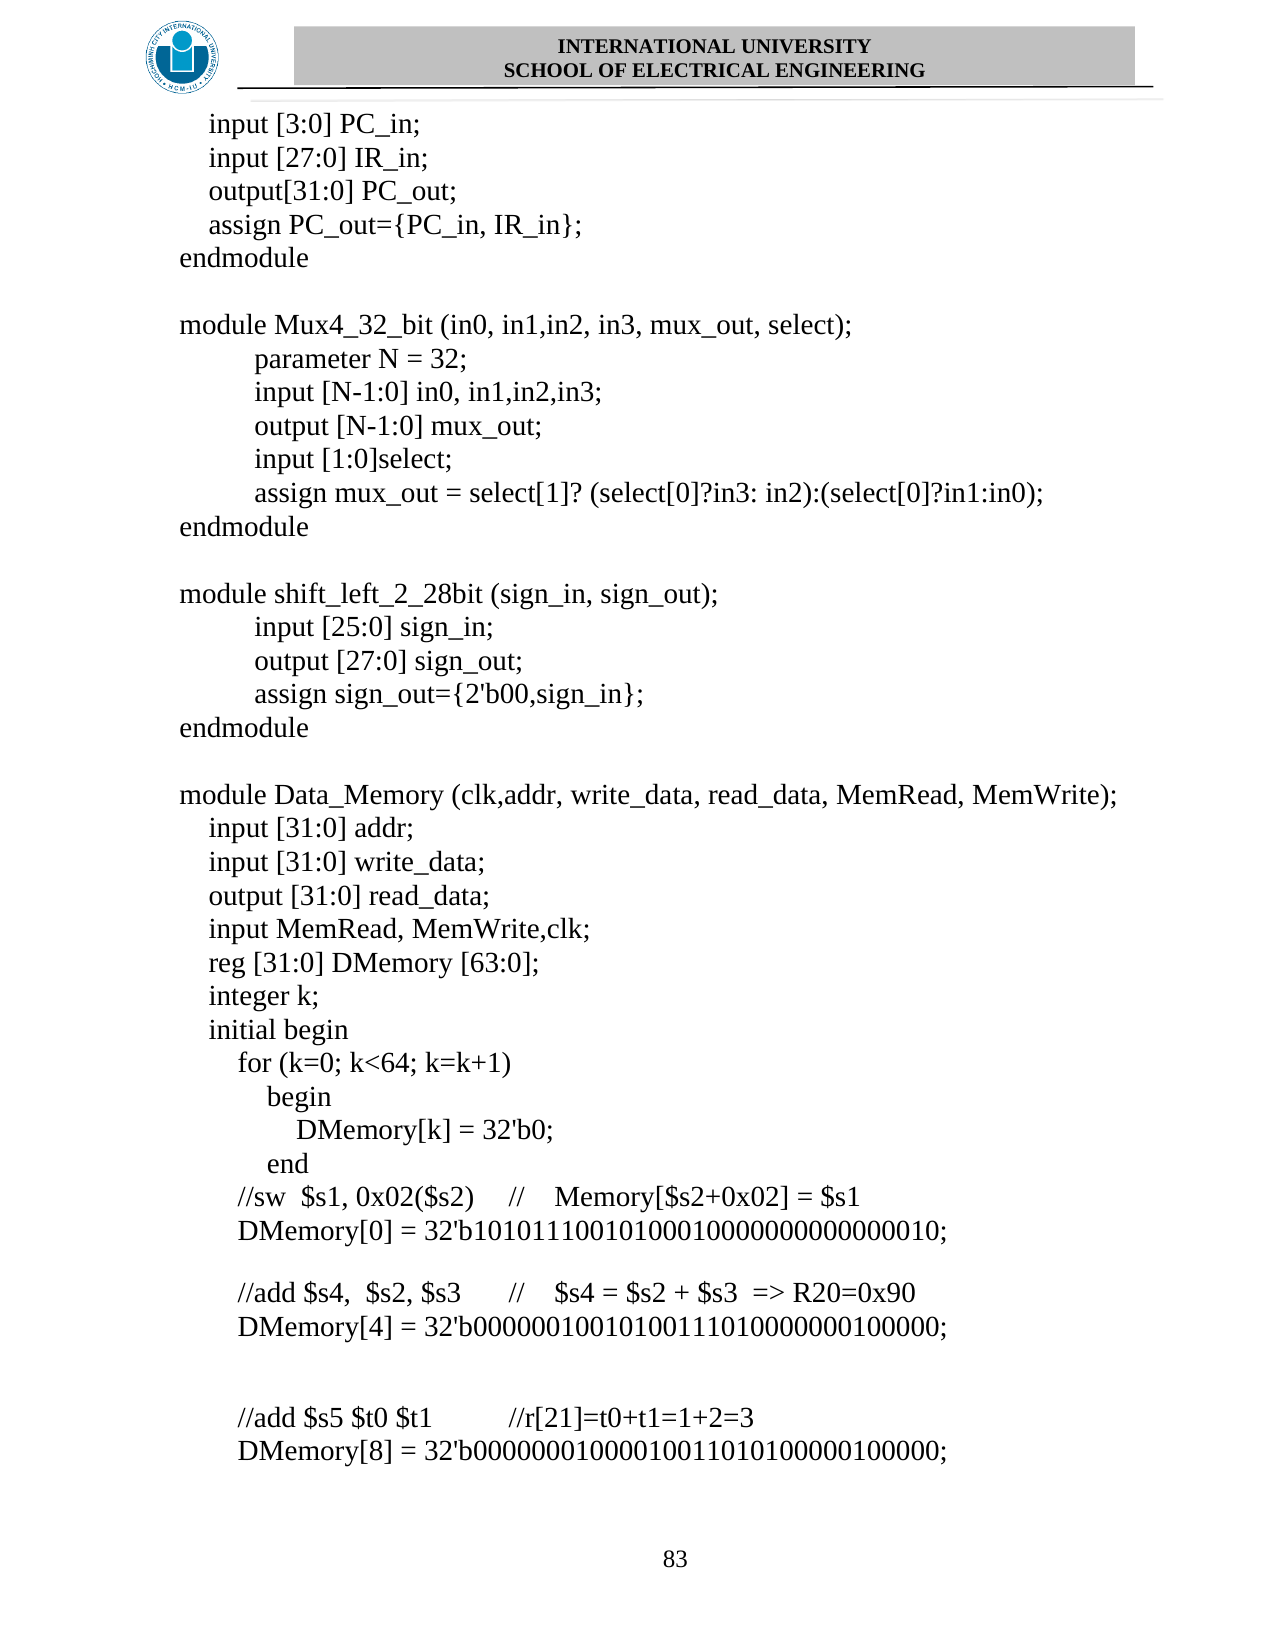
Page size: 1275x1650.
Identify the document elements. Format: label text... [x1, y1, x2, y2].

text input [31:0] write_data; [179, 844, 1169, 878]
text input MemRead, MemWrite,clk; [179, 911, 1169, 945]
text endmodule [179, 509, 1169, 542]
text module Data_Memory (clk,addr, write_data, read_data, MemRead, MemWrite); [179, 777, 1169, 811]
picture [144, 19, 219, 95]
text input [27:0] IR_in; [179, 140, 1169, 173]
text reg [31:0] DMemory [63:0]; [179, 945, 1169, 978]
text //add $s5 $t0 $t1 //r[21]=t0+t1=1+2=3 [179, 1400, 1169, 1433]
text input [31:0] addr; [179, 811, 1169, 844]
text output [31:0] read_data; [179, 878, 1169, 911]
text for (k=0; k<64; k=k+1) [179, 1045, 1169, 1079]
text output [N-1:0] mux_out; [179, 408, 1169, 442]
text endmodule [179, 240, 1169, 274]
text module shift_left_2_28bit (sign_in, sign_out); [179, 576, 1169, 609]
text input [25:0] sign_in; [179, 609, 1169, 643]
text DMemory[4] = 32'b00000010010100111010000000100000; [179, 1309, 1169, 1342]
text assign PC_out={PC_in, IR_in}; [179, 207, 1169, 240]
text DMemory[0] = 32'b10101110010100010000000000000010; [179, 1213, 1169, 1247]
text assign sign_out={2'b00,sign_in}; [179, 676, 1169, 710]
text output [27:0] sign_out; [179, 643, 1169, 676]
text module Mux4_32_bit (in0, in1,in2, in3, mux_out, select); [179, 307, 1169, 341]
text integer k; [179, 978, 1169, 1012]
text input [N-1:0] in0, in1,in2,in3; [179, 374, 1169, 408]
text //add $s4, $s2, $s3 // $s4 = $s2 + $s3 => R20=0x90 [179, 1275, 1169, 1309]
text initial begin [179, 1012, 1169, 1045]
text input [1:0]select; [179, 442, 1169, 475]
text begin [179, 1079, 1169, 1112]
text endmodule [179, 710, 1169, 743]
text assign mux_out = select[1]? (select[0]?in3: in2):(select[0]?in1:in0); [179, 475, 1169, 509]
text //sw $s1, 0x02($s2) // Memory[$s2+0x02] = $s1 [179, 1179, 1169, 1213]
text DMemory[8] = 32'b00000001000010011010100000100000; [179, 1433, 1169, 1467]
text input [3:0] PC_in; [179, 106, 1169, 140]
text end [179, 1146, 1169, 1179]
text output[31:0] PC_out; [179, 173, 1169, 207]
text DMemory[k] = 32'b0; [179, 1112, 1169, 1146]
text parameter N = 32; [179, 341, 1169, 374]
